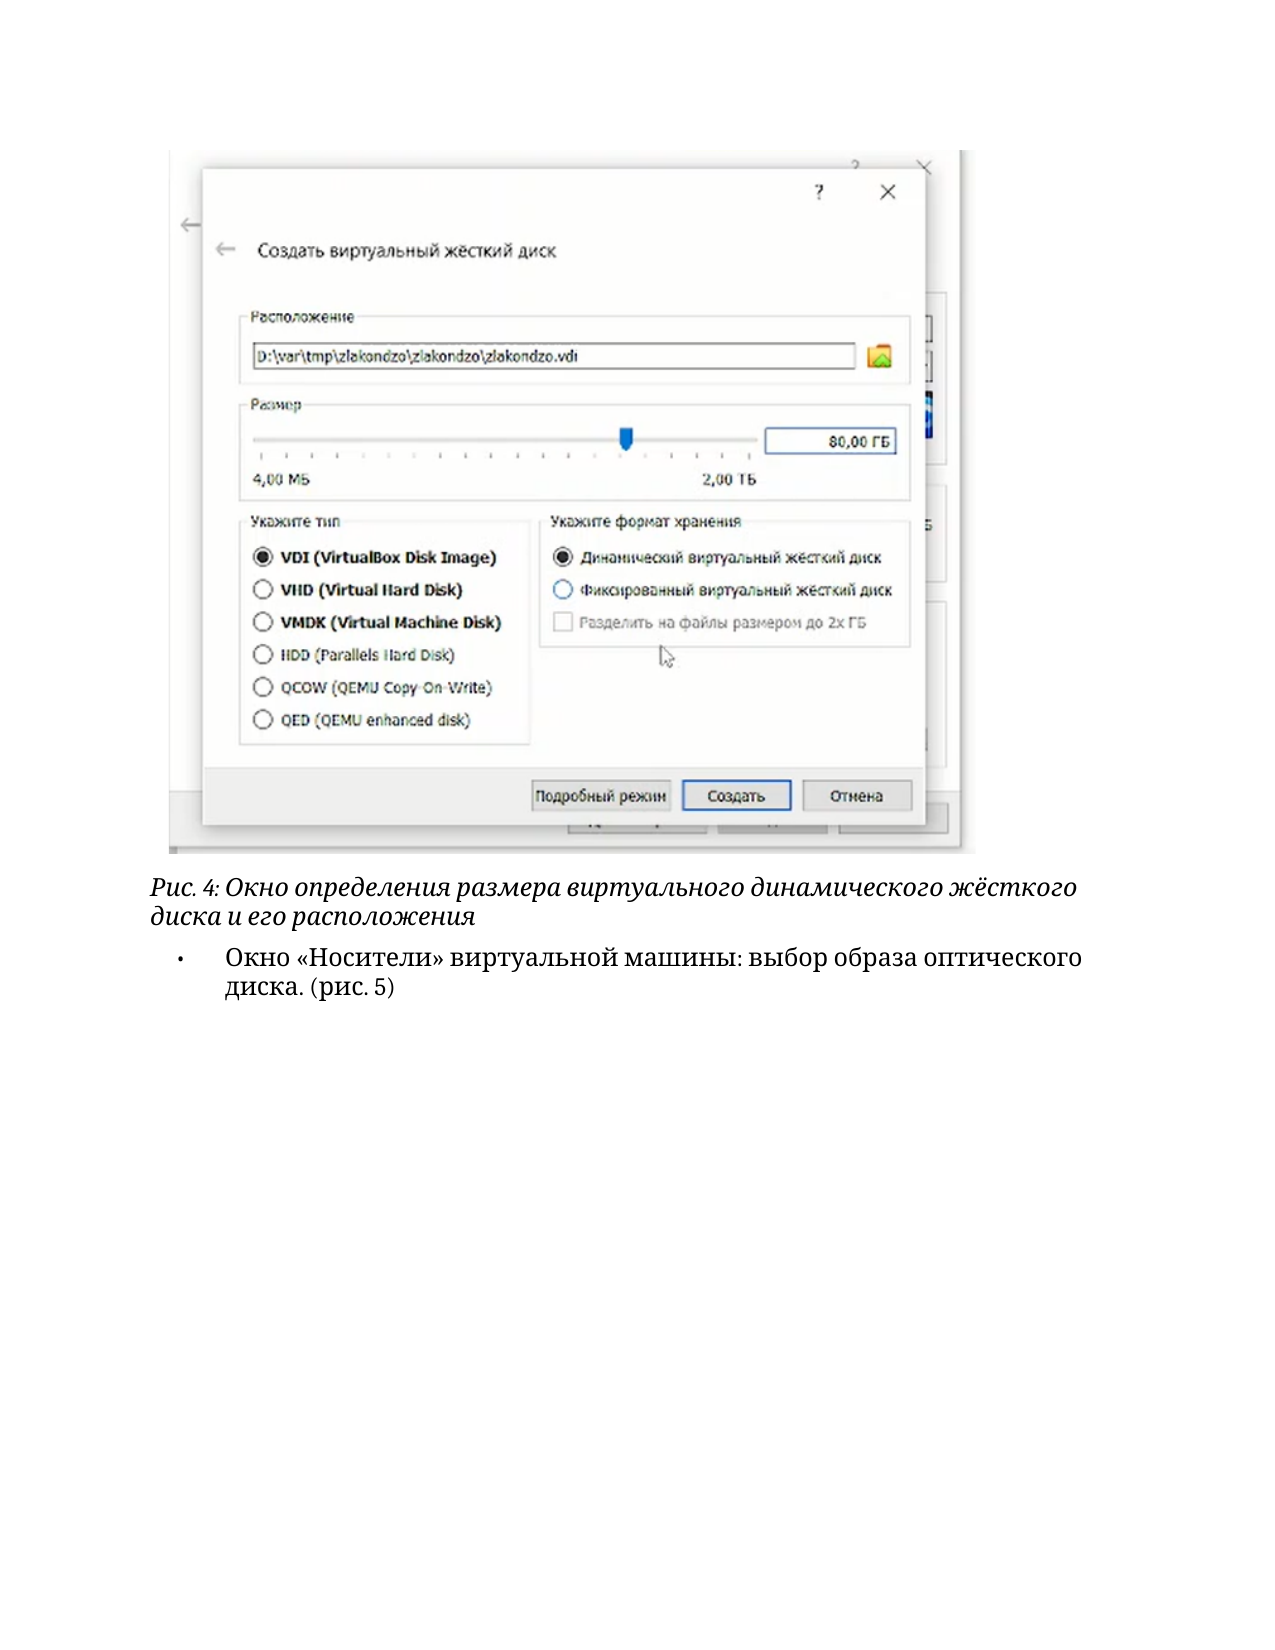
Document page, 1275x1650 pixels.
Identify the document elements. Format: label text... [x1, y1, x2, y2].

text Рис. 4: Окно определения размера виртуального динамического жёсткого диска и его расположения [150, 874, 1125, 932]
picture [168, 150, 976, 854]
list Окно «Носители» виртуальной машины: выбор образа оптического диска. (рис. 5) [175, 944, 1125, 1002]
